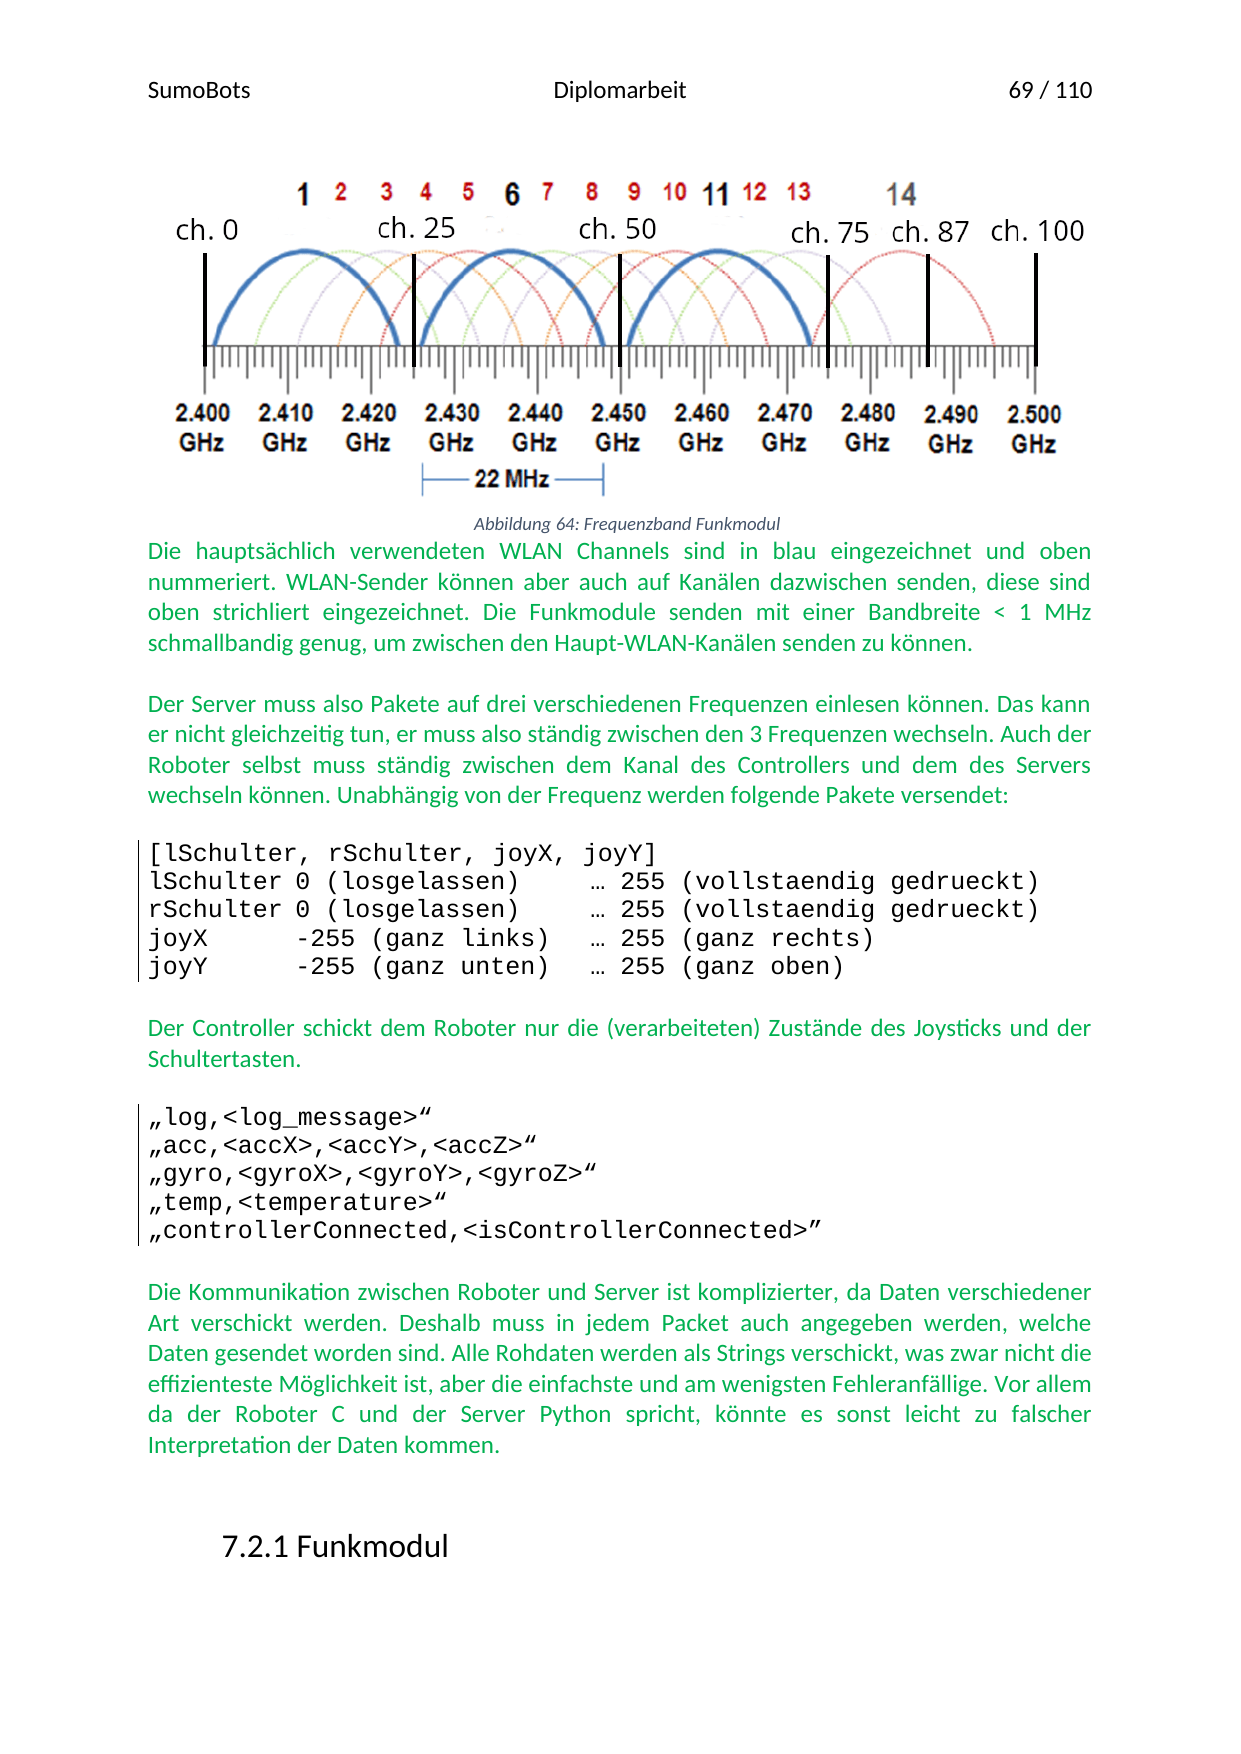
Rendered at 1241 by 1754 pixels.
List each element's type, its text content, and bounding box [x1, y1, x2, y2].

text lSchulter 0 (losgelassen) … 255 (vollstaendig gedrueckt) [148, 869, 1093, 897]
text Die Kommunikation zwischen Roboter und Server ist komplizierter, da Daten verschiedener Art verschickt werden. Deshalb muss in jedem Packet auch angegeben werden, welche Daten gesendet worden sind. Alle Rohdaten werden als Strings verschickt, was zwar nicht die effizienteste Möglichkeit ist, aber die einfachste und am wenigsten Fehleranfällige. Vor allem da der Roboter C und der Server Python spricht, könnte es sonst leicht zu falscher Interpretation der Daten kommen. [148, 1276, 1093, 1459]
text „acc,<accX>,<accY>,<accZ>“ [148, 1132, 1093, 1161]
text Die hauptsächlich verwendeten WLAN Channels sind in blau eingezeichnet und oben nummeriert. WLAN-Sender können aber auch auf Kanälen dazwischen senden, diese sind oben strichliert eingezeichnet. Die Funkmodule senden mit einer Bandbreite < 1 MHz schmallbandig genug, um zwischen den Haupt-WLAN-Kanälen senden zu können. [148, 533, 1093, 657]
text „controllerConnected,<isControllerConnected>” [148, 1217, 1093, 1246]
text joyY -255 (ganz unten) … 255 (ganz oben) [148, 954, 1093, 982]
subtitle Funkmodul [221, 1524, 1093, 1565]
picture [170, 160, 1084, 503]
text „log,<log_message>“ [148, 1104, 1093, 1132]
text Der Server muss also Pakete auf drei verschiedenen Frequenzen einlesen können. Das kann er nicht gleichzeitig tun, er muss also ständig zwischen den 3 Frequenzen wechseln. Auch der Roboter selbst muss ständig zwischen dem Kanal des Controllers und dem des Servers wechseln können. Unabhängig von der Frequenz werden folgende Pakete versendet: [148, 688, 1093, 810]
text rSchulter 0 (losgelassen) … 255 (vollstaendig gedrueckt) [148, 897, 1093, 925]
text [lSchulter, rSchulter, joyX, joyY] [148, 840, 1093, 869]
text „gyro,<gyroX>,<gyroY>,<gyroZ>“ [148, 1161, 1093, 1189]
text joyX -255 (ganz links) … 255 (ganz rechts) [148, 925, 1093, 954]
text „temp,<temperature>“ [148, 1189, 1093, 1217]
text Der Controller schickt dem Roboter nur die (verarbeiteten) Zustände des Joysticks und der Schultertasten. [148, 1012, 1093, 1073]
